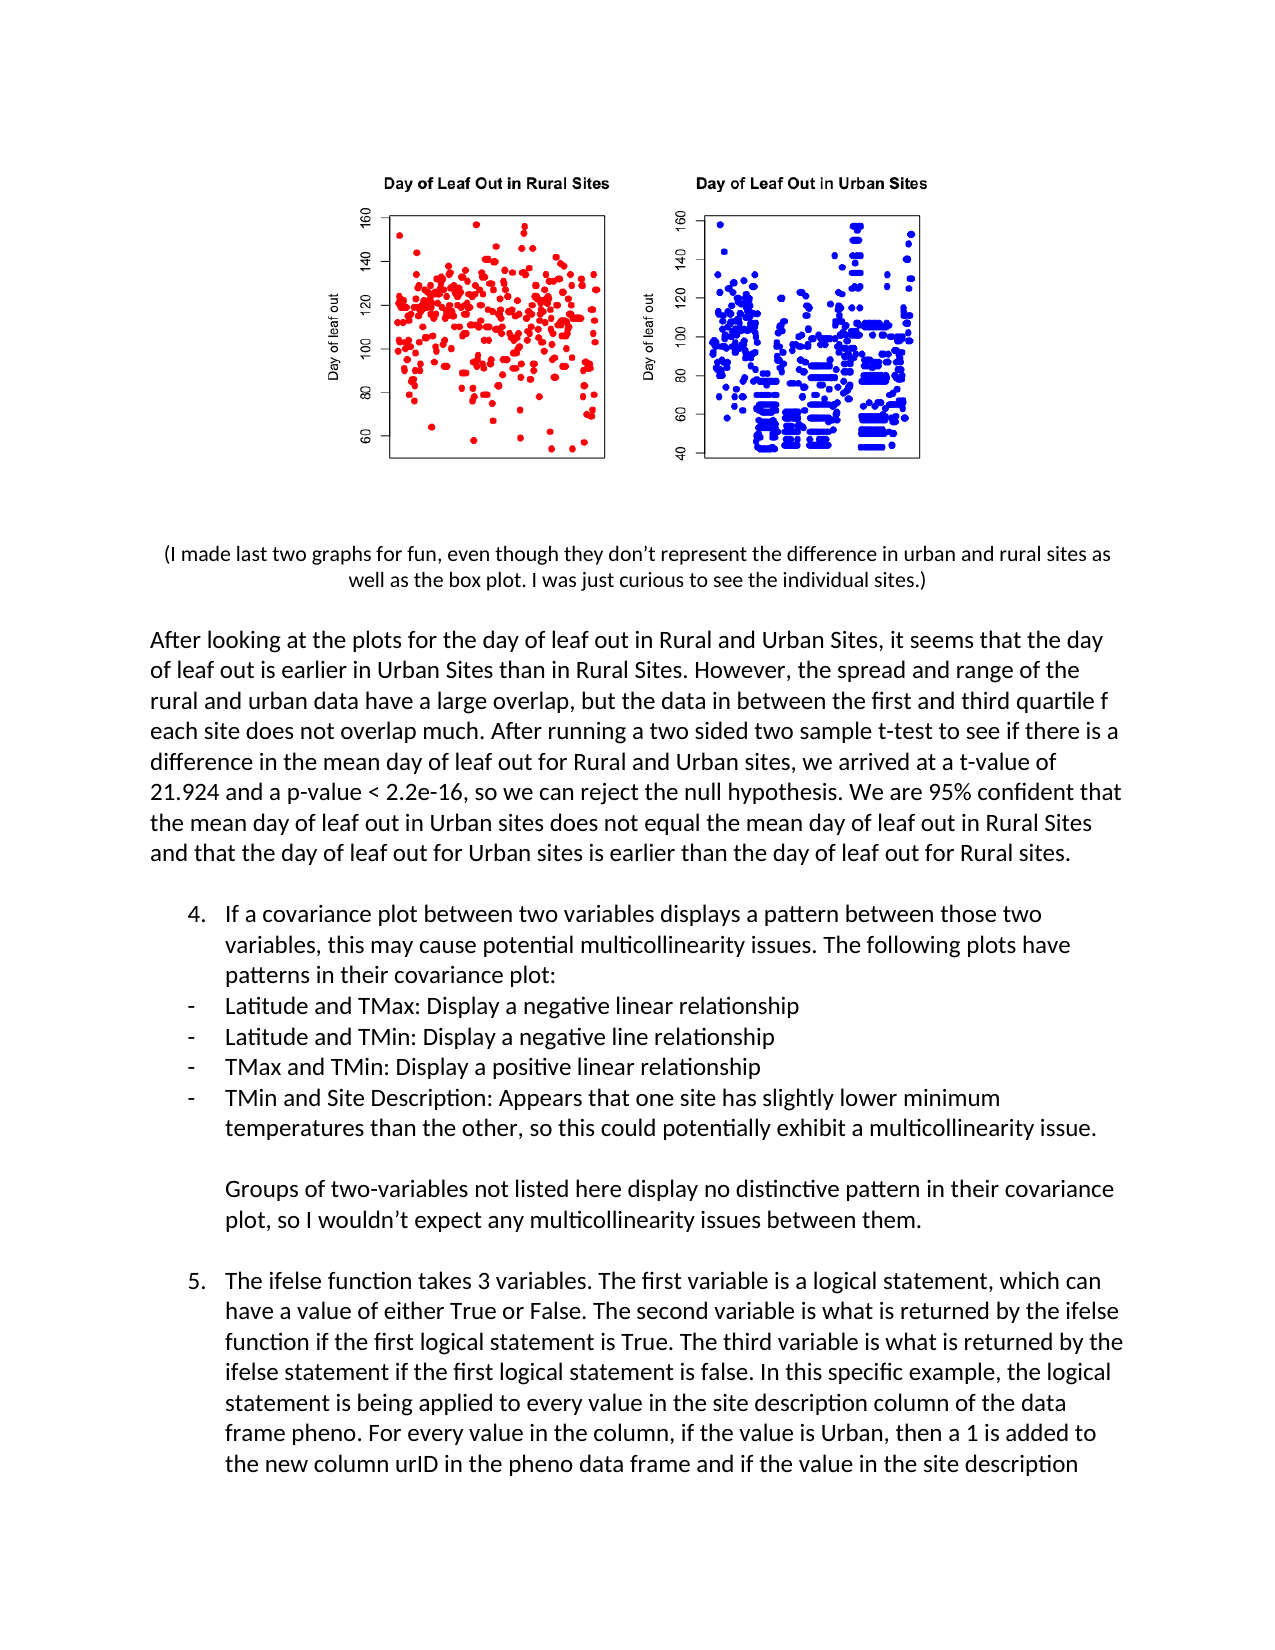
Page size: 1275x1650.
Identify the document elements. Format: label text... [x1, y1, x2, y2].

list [187, 1265, 1125, 1478]
list TMax and TMin: Display a positive linear relationship [187, 1051, 1125, 1082]
list Latitude and TMax: Display a negative linear relationship [187, 990, 1125, 1021]
picture [323, 150, 953, 540]
list If a covariance plot between two variables displays a pattern between those two variables, this may cause potential multicollinearity issues. The following plots have patterns in their covariance plot: [187, 898, 1125, 990]
text (I made last two graphs for fun, even though they don’t represent the difference in urban and rural sites as well as the box plot. I was just curious to see the individual sites.) [150, 540, 1125, 593]
list TMin and Site Description: Appears that one site has slightly lower minimum temperatures than the other, so this could potentially exhibit a multicollinearity issue. [187, 1082, 1125, 1143]
text Groups of two-variables not listed here display no distinctive pattern in their covariance plot, so I wouldn’t expect any multicollinearity issues between them. [150, 1173, 1125, 1234]
text After looking at the plots for the day of leaf out in Rural and Urban Sites, it seems that the day of leaf out is earlier in Urban Sites than in Rural Sites. However, the spread and range of the rural and urban data have a large overlap, but the data in between the first and third quartile f each site does not overlap much. After running a two sided two sample t-test to see if there is a difference in the mean day of leaf out for Rural and Urban sites, we arrived at a t-value of 21.924 and a p-value < 2.2e-16, so we can reject the null hypothesis. We are 95% confident that the mean day of leaf out in Urban sites does not equal the mean day of leaf out in Rural Sites and that the day of leaf out for Urban sites is earlier than the day of leaf out for Rural sites. [150, 624, 1125, 868]
list Latitude and TMin: Display a negative line relationship [187, 1021, 1125, 1051]
